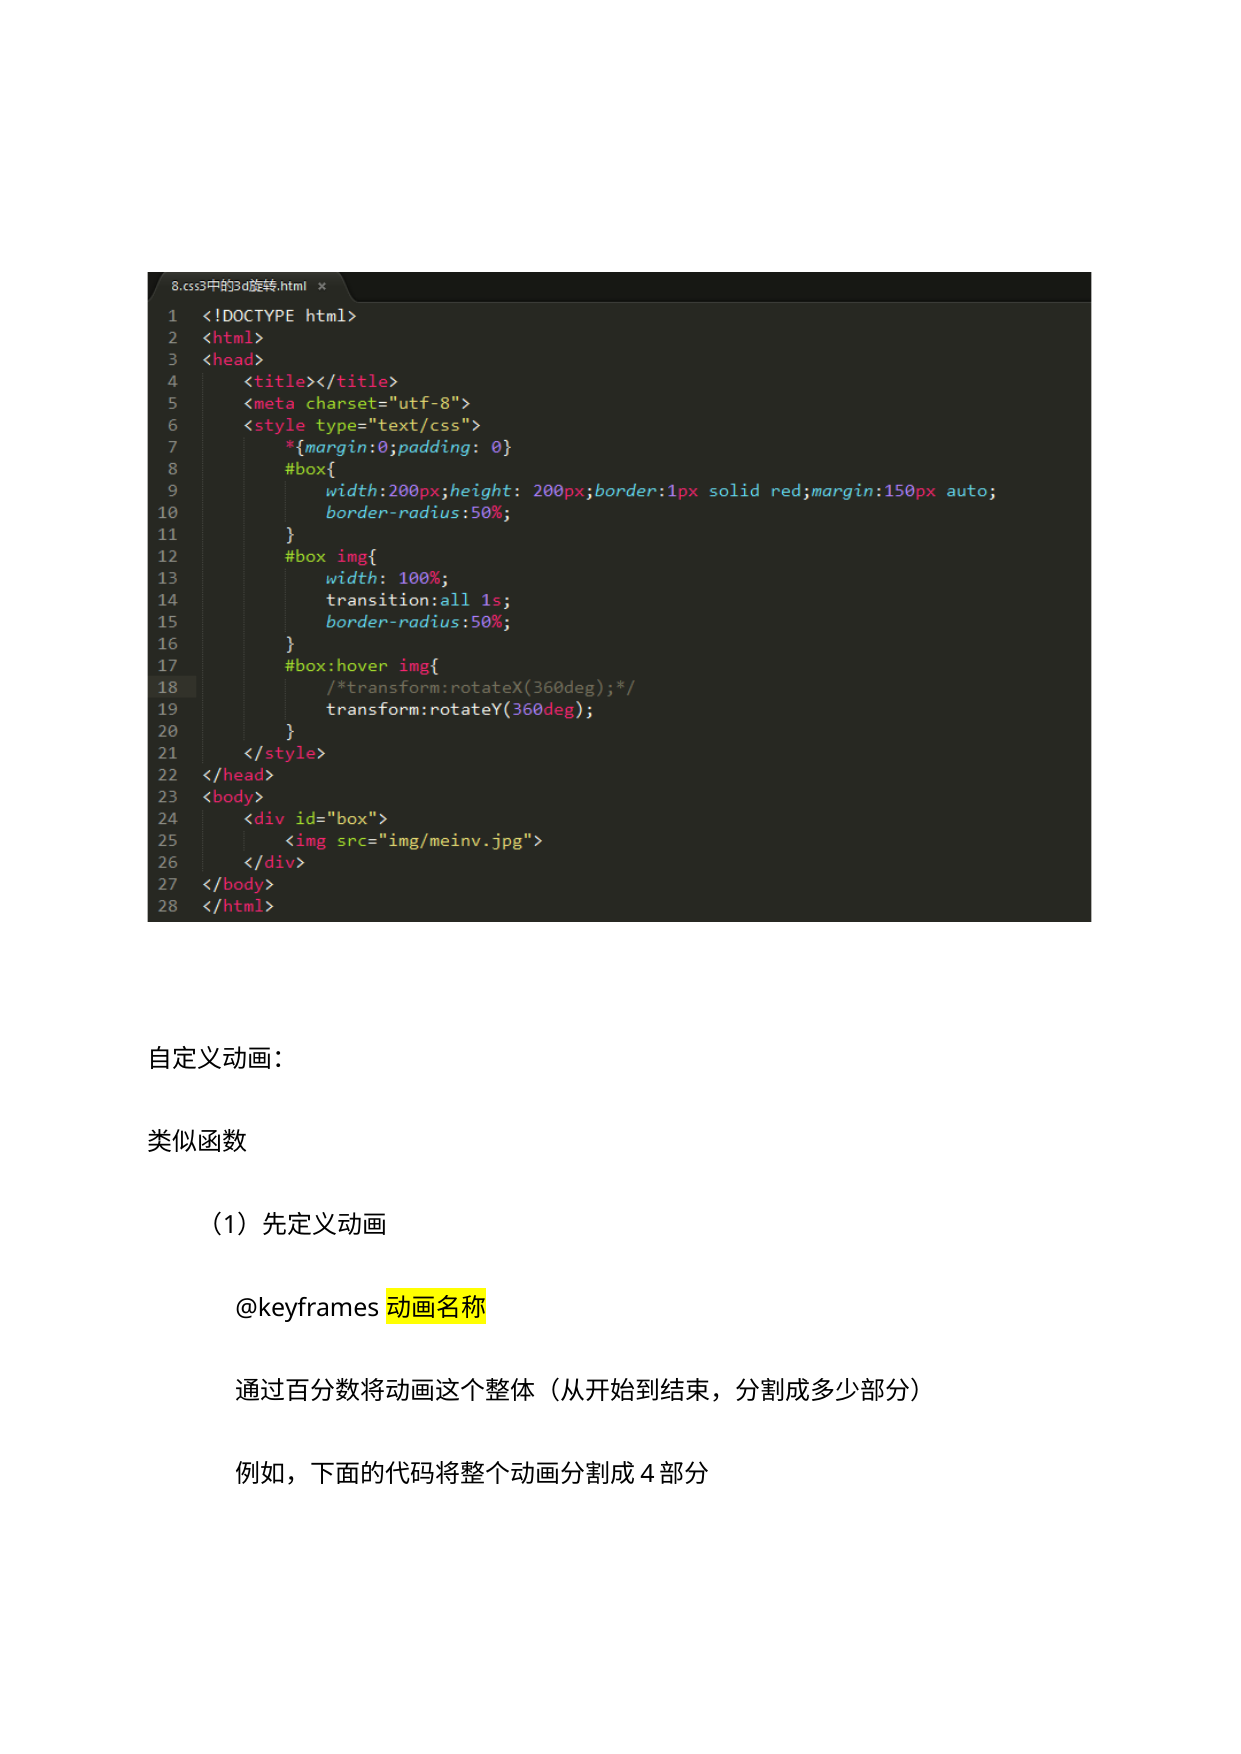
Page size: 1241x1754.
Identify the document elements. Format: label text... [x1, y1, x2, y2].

text @keyframes 动画名称 [191, 1273, 1092, 1338]
picture [147, 272, 1092, 922]
text 通过百分数将动画这个整体（从开始到结束，分割成多少部分） [191, 1356, 1092, 1421]
text 自定义动画： [148, 1024, 1092, 1089]
text 类似函数 [148, 1107, 1092, 1172]
text 例如，下面的代码将整个动画分割成4部分 [191, 1439, 1092, 1504]
list 先定义动画 [148, 1190, 1092, 1255]
